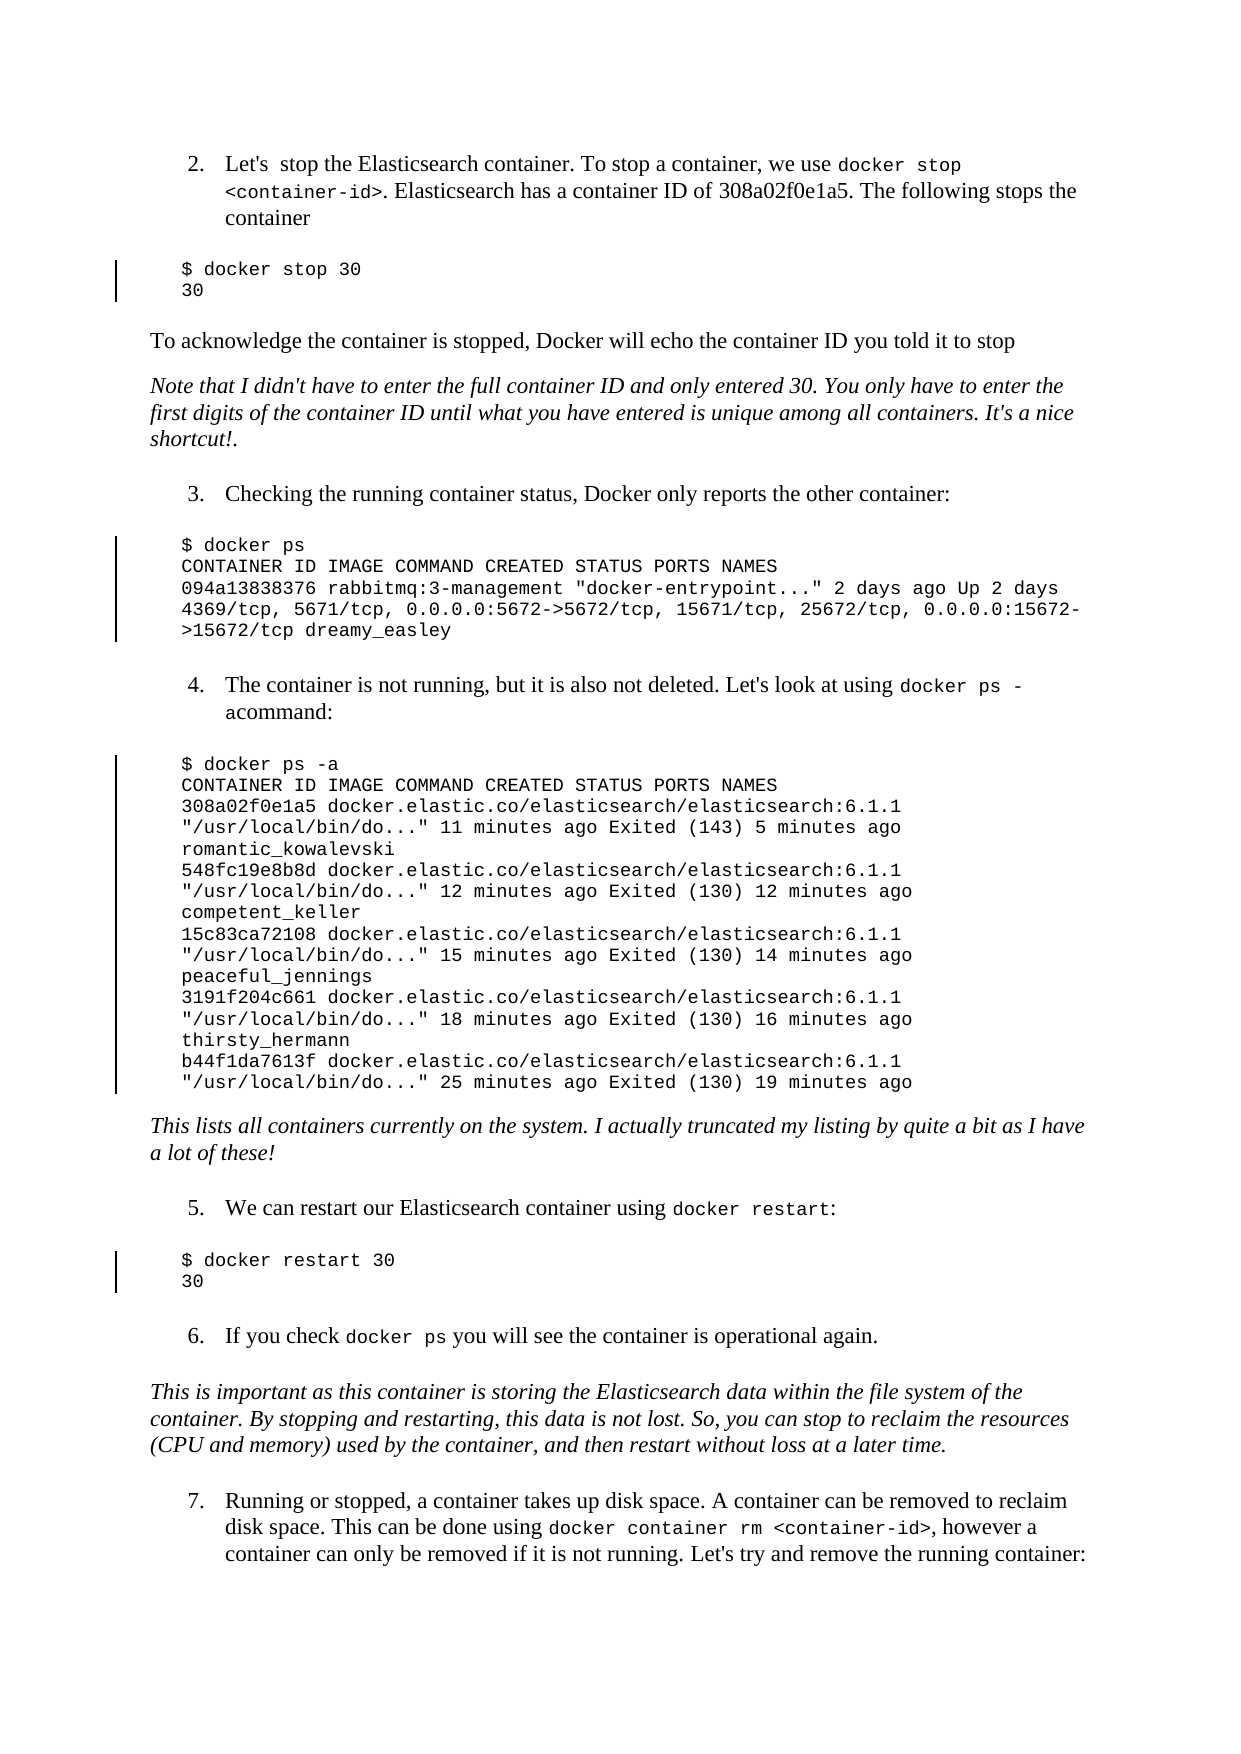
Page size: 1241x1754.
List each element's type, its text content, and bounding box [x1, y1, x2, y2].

list The container is not running, but it is also not deleted. Let's look at using docker ps -acommand: [187, 671, 1090, 725]
text Note that I didn't have to enter the full container ID and only entered 30. You only have to enter the first digits of the container ID until what you have entered is unique among all containers. It's a nice shortcut!. [150, 372, 1090, 451]
list If you check docker ps you will see the container is operational again. [187, 1322, 1090, 1349]
list Checking the running container status, Docker only reports the other container: [187, 481, 1090, 507]
text $ docker restart 30 30 [117, 1251, 1090, 1293]
list Let's stop the Elasticsearch container. To stop a container, we use docker stop <container-id>. Elasticsearch has a container ID of 308a02f0e1a5. The following stops the container [187, 150, 1090, 230]
list We can restart our Elasticsearch container using docker restart: [187, 1194, 1090, 1221]
text This lists all containers currently on the system. I actually truncated my listing by quite a bit as I have a lot of these! [150, 1113, 1090, 1165]
list Running or stopped, a container takes up disk space. A container can be removed to reclaim disk space. This can be done using docker container rm <container-id>, however a container can only be removed if it is not running. Let's try and remove the running container: [187, 1487, 1090, 1566]
text $ docker stop 30 30 [115, 259, 1090, 302]
text To acknowledge the container is stopped, Docker will echo the container ID you told it to stop [150, 327, 1090, 353]
text This is important as this container is storing the Elasticsearch data within the file system of the container. By stopping and restarting, this data is not lost. So, you can stop to reclaim the resources (CPU and memory) used by the container, and then restart without loss at a later time. [150, 1378, 1090, 1457]
text $ docker ps CONTAINER ID IMAGE COMMAND CREATED STATUS PORTS NAMES 094a13838376 rabbitmq:3-management "docker-entrypoint..." 2 days ago Up 2 days 4369/tcp, 5671/tcp, 0.0.0.0:5672->5672/tcp, 15671/tcp, 25672/tcp, 0.0.0.0:15672->15672/tcp dreamy_easley [117, 536, 1090, 642]
text $ docker ps -a CONTAINER ID IMAGE COMMAND CREATED STATUS PORTS NAMES 308a02f0e1a5 docker.elastic.co/elasticsearch/elasticsearch:6.1.1 "/usr/local/bin/do..." 11 minutes ago Exited (143) 5 minutes ago romantic_kowalevski 548fc19e8b8d docker.elastic.co/elasticsearch/elasticsearch:6.1.1 "/usr/local/bin/do..." 12 minutes ago Exited (130) 12 minutes ago competent_keller 15c83ca72108 docker.elastic.co/elasticsearch/elasticsearch:6.1.1 "/usr/local/bin/do..." 15 minutes ago Exited (130) 14 minutes ago peaceful_jennings 3191f204c661 docker.elastic.co/elasticsearch/elasticsearch:6.1.1 "/usr/local/bin/do..." 18 minutes ago Exited (130) 16 minutes ago thirsty_hermann b44f1da7613f docker.elastic.co/elasticsearch/elasticsearch:6.1.1 "/usr/local/bin/do..." 25 minutes ago Exited (130) 19 minutes ago [115, 754, 1090, 1094]
